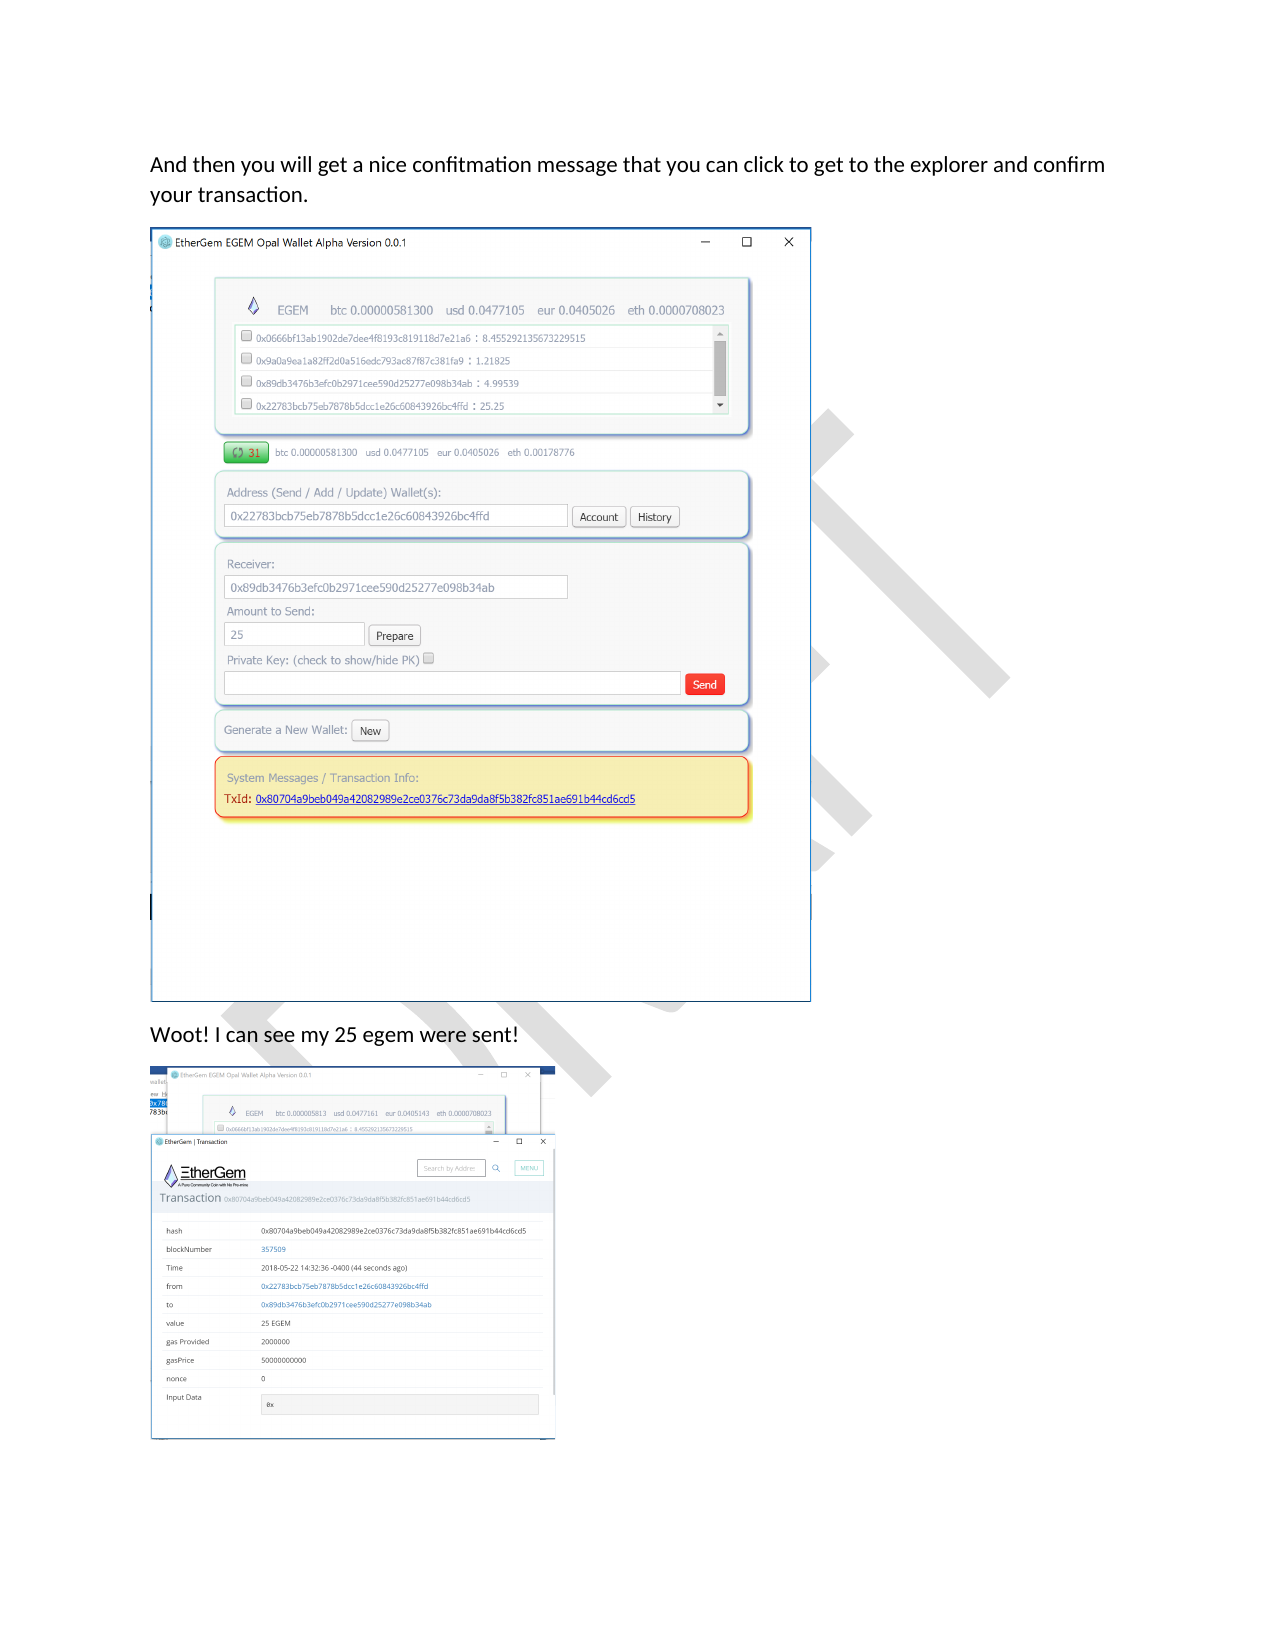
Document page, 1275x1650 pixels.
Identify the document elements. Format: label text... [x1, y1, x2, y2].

picture [150, 227, 812, 1002]
picture [150, 1066, 555, 1440]
text And then you will get a nice confitmation message that you can click to get to the explorer and confirm your transaction. [150, 150, 1125, 208]
text Woot! I can see my 25 egem were sent! [150, 1020, 1125, 1048]
